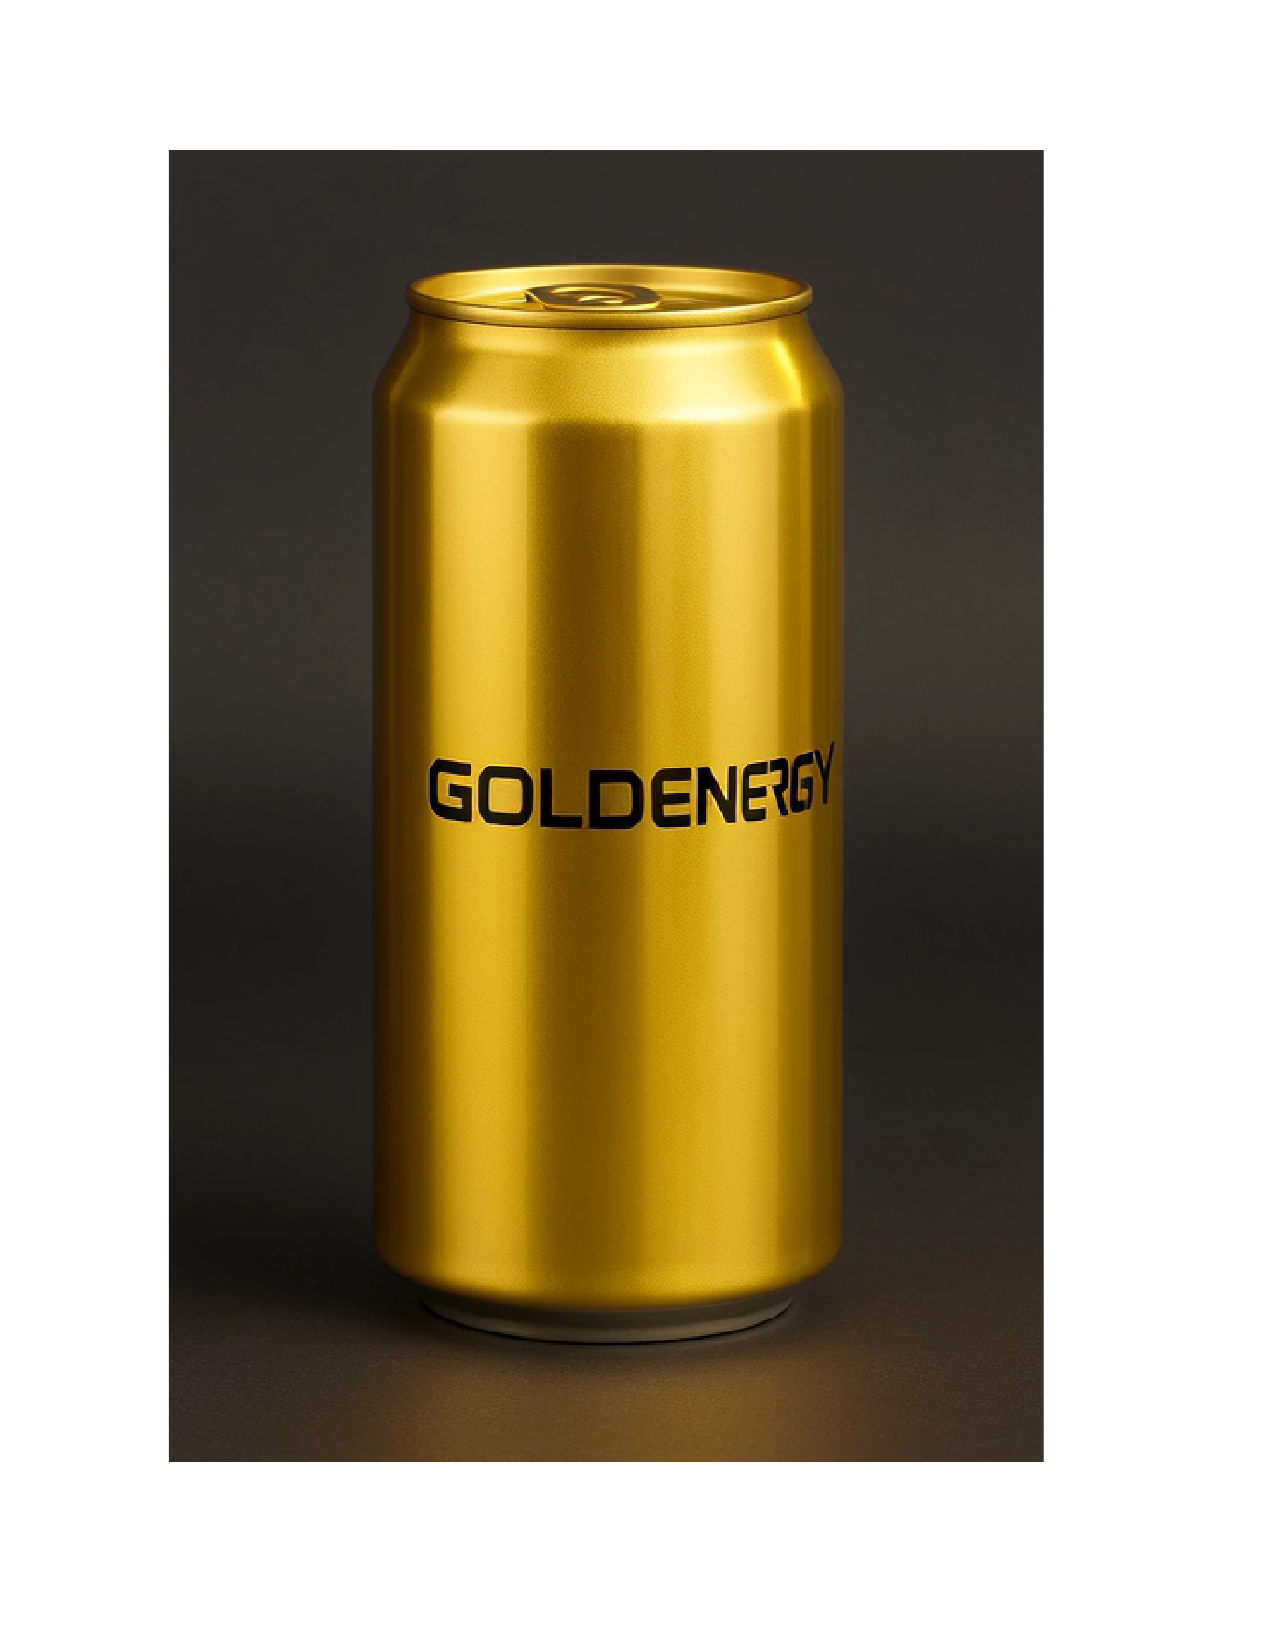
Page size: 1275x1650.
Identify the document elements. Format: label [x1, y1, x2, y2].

picture [168, 150, 1044, 1462]
